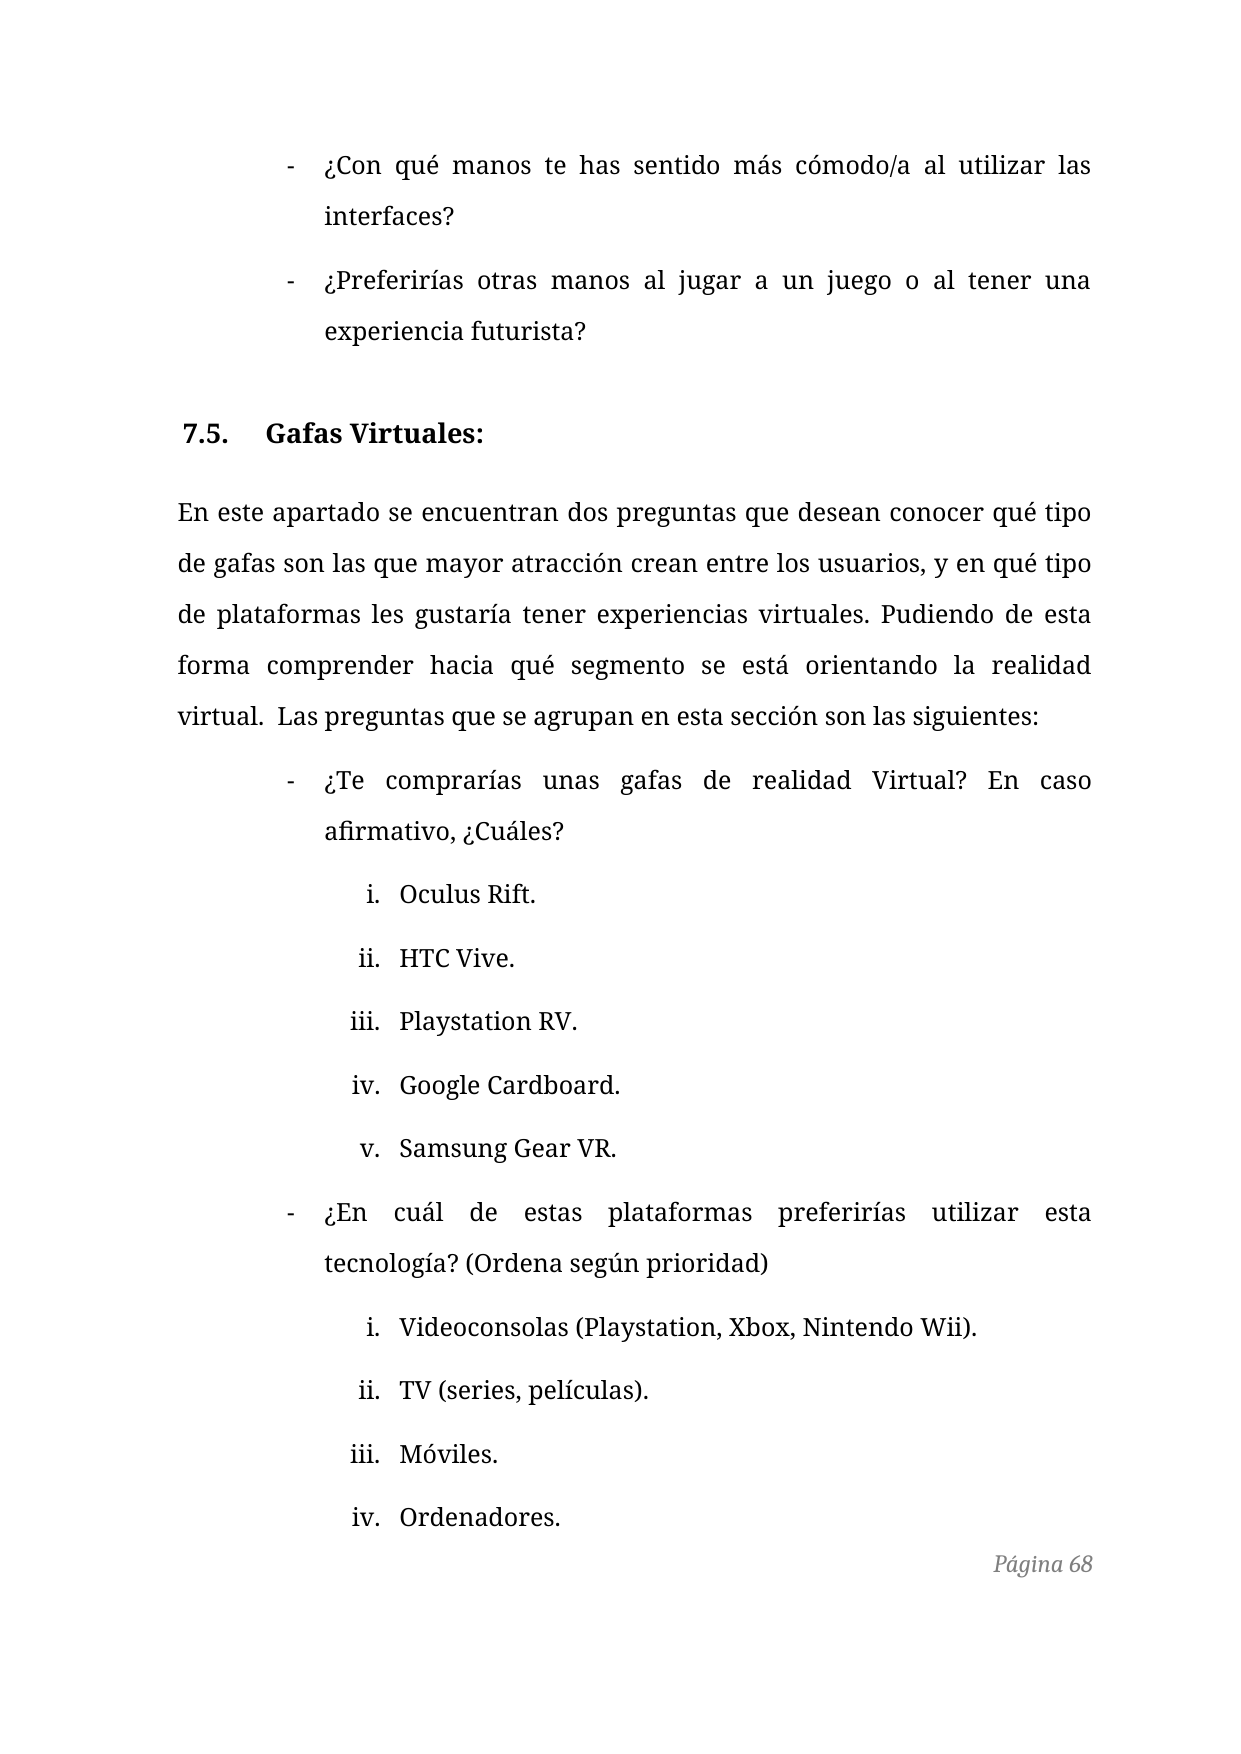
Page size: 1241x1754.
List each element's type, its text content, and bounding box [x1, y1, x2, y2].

list Móviles. [380, 1436, 1092, 1470]
list ¿Te comprarías unas gafas de realidad Virtual? En caso afirmativo, ¿Cuáles? [287, 762, 1092, 847]
list Oculus Rift. [380, 877, 1092, 911]
text En este apartado se encuentran dos preguntas que desean conocer qué tipo de gafas son las que mayor atracción crean entre los usuarios, y en qué tipo de plataformas les gustaría tener experiencias virtuales. Pudiendo de esta forma comprender hacia qué segmento se está orientando la realidad virtual. Las preguntas que se agrupan en esta sección son las siguientes: [177, 495, 1092, 733]
list Playstation RV. [380, 1004, 1092, 1038]
list Samsung Gear VR. [380, 1131, 1092, 1165]
list Google Cardboard. [380, 1068, 1092, 1102]
list Videoconsolas (Playstation, Xbox, Nintendo Wii). [380, 1309, 1092, 1343]
list HTC Vive. [380, 941, 1092, 974]
list ¿Preferirías otras manos al jugar a un juego o al tener una experiencia futurista? [287, 262, 1092, 347]
subtitle Gafas Virtuales: [183, 414, 1092, 451]
list Ordenadores. [380, 1500, 1092, 1534]
list TV (series, películas). [380, 1373, 1092, 1407]
list ¿En cuál de estas plataformas preferirías utilizar esta tecnología? (Ordena según prioridad) [287, 1195, 1092, 1280]
list ¿Con qué manos te has sentido más cómodo/a al utilizar las interfaces? [287, 148, 1092, 233]
